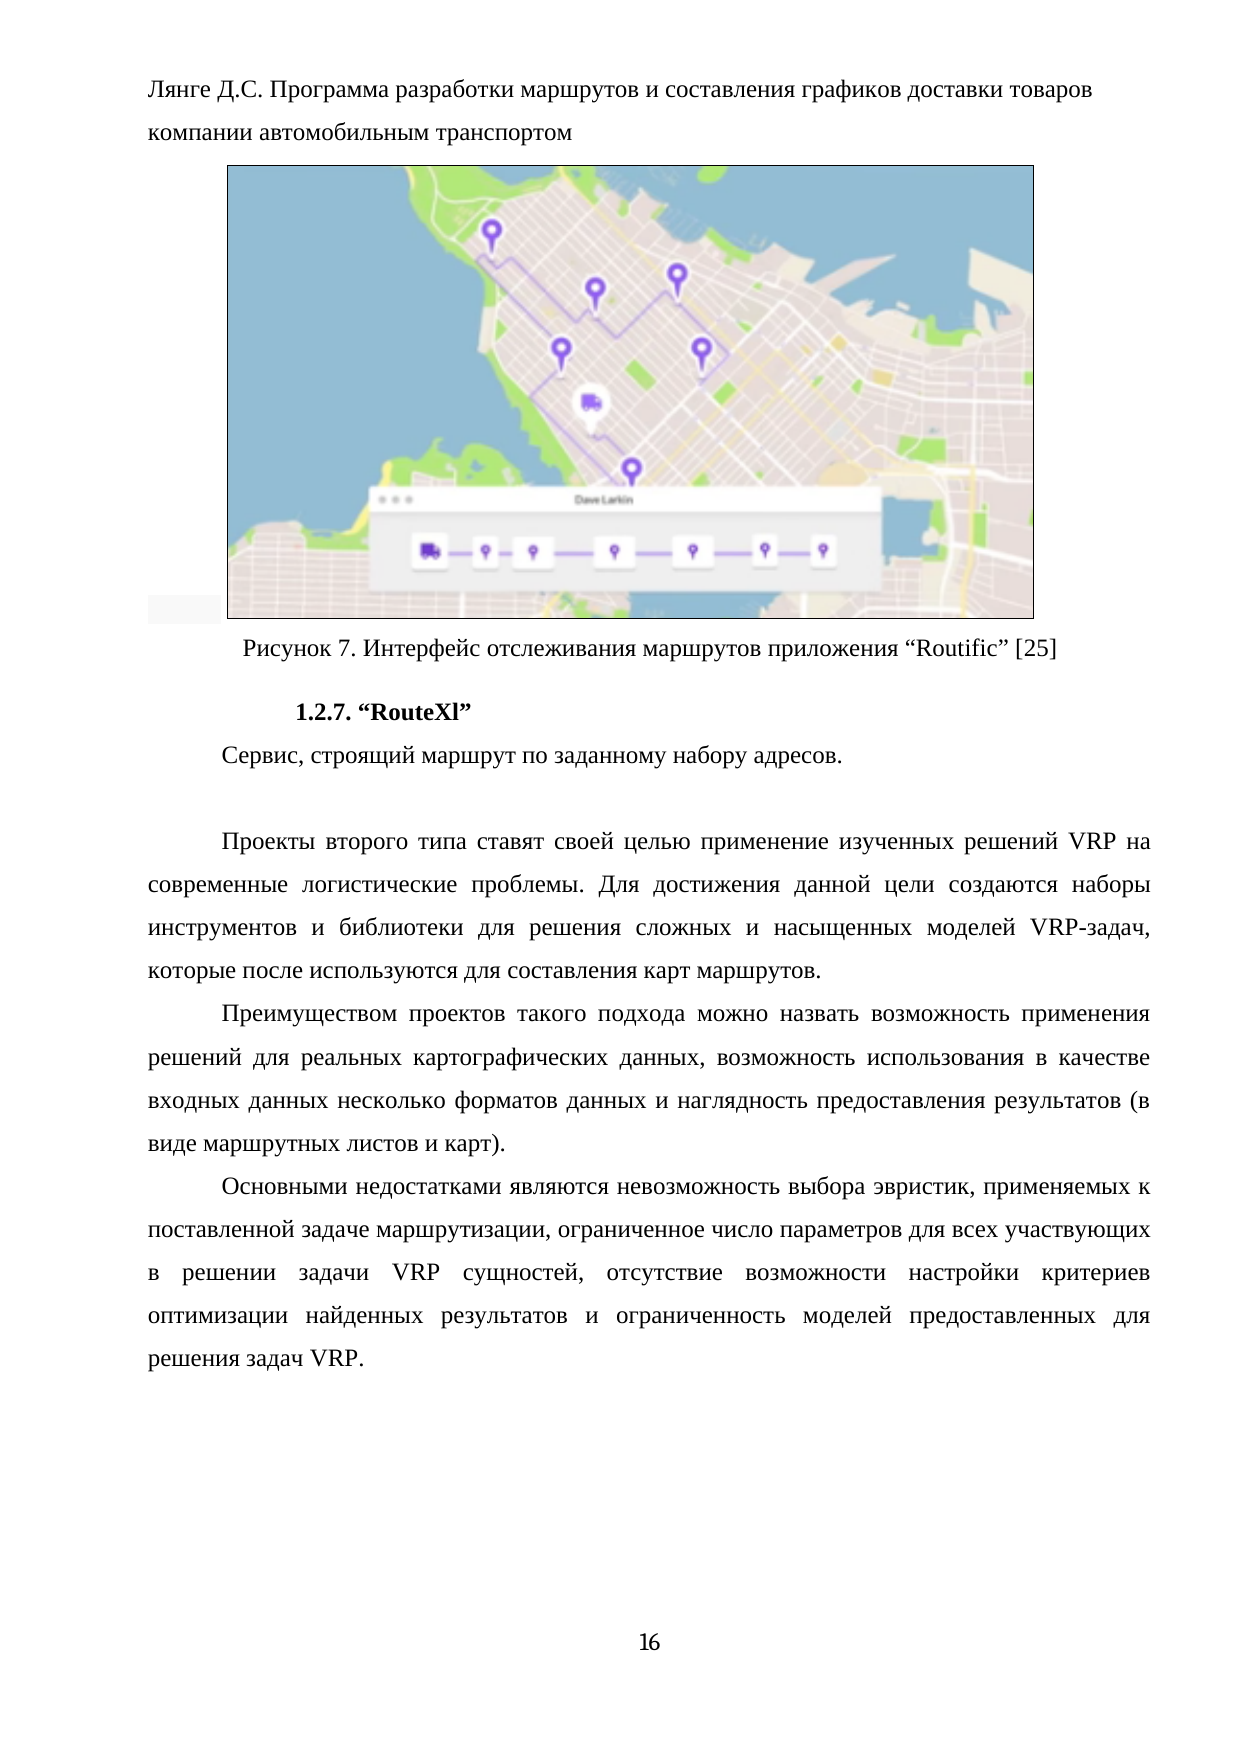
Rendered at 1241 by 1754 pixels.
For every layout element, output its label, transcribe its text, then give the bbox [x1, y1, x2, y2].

text Преимуществом проектов такого подхода можно назвать возможность применения решений для реальных картографических данных, возможность использования в качестве входных данных несколько форматов данных и наглядность предоставления результатов (в виде маршрутных листов и карт). [148, 998, 1152, 1157]
text Рисунок 7. Интерфейс отслеживания маршрутов приложения “Routific” [25] [148, 633, 1152, 661]
subtitle 1.2.7. “RouteXl” [295, 697, 1152, 725]
text Сервис, строящий маршрут по заданному набору адресов. [148, 740, 1152, 768]
text Проекты второго типа ставят своей целью применение изученных решений VRP на современные логистические проблемы. Для достижения данной цели создаются наборы инструментов и библиотеки для решения сложных и насыщенных моделей VRP-задач, которые после используются для составления карт маршрутов. [148, 826, 1152, 984]
picture [228, 166, 1033, 618]
text Основными недостатками являются невозможность выбора эвристик, применяемых к поставленной задаче маршрутизации, ограниченное число параметров для всех участвующих в решении задачи VRP сущностей, отсутствие возможности настройки критериев оптимизации найденных результатов и ограниченность моделей предоставленных для решения задач VRP. [148, 1171, 1152, 1372]
